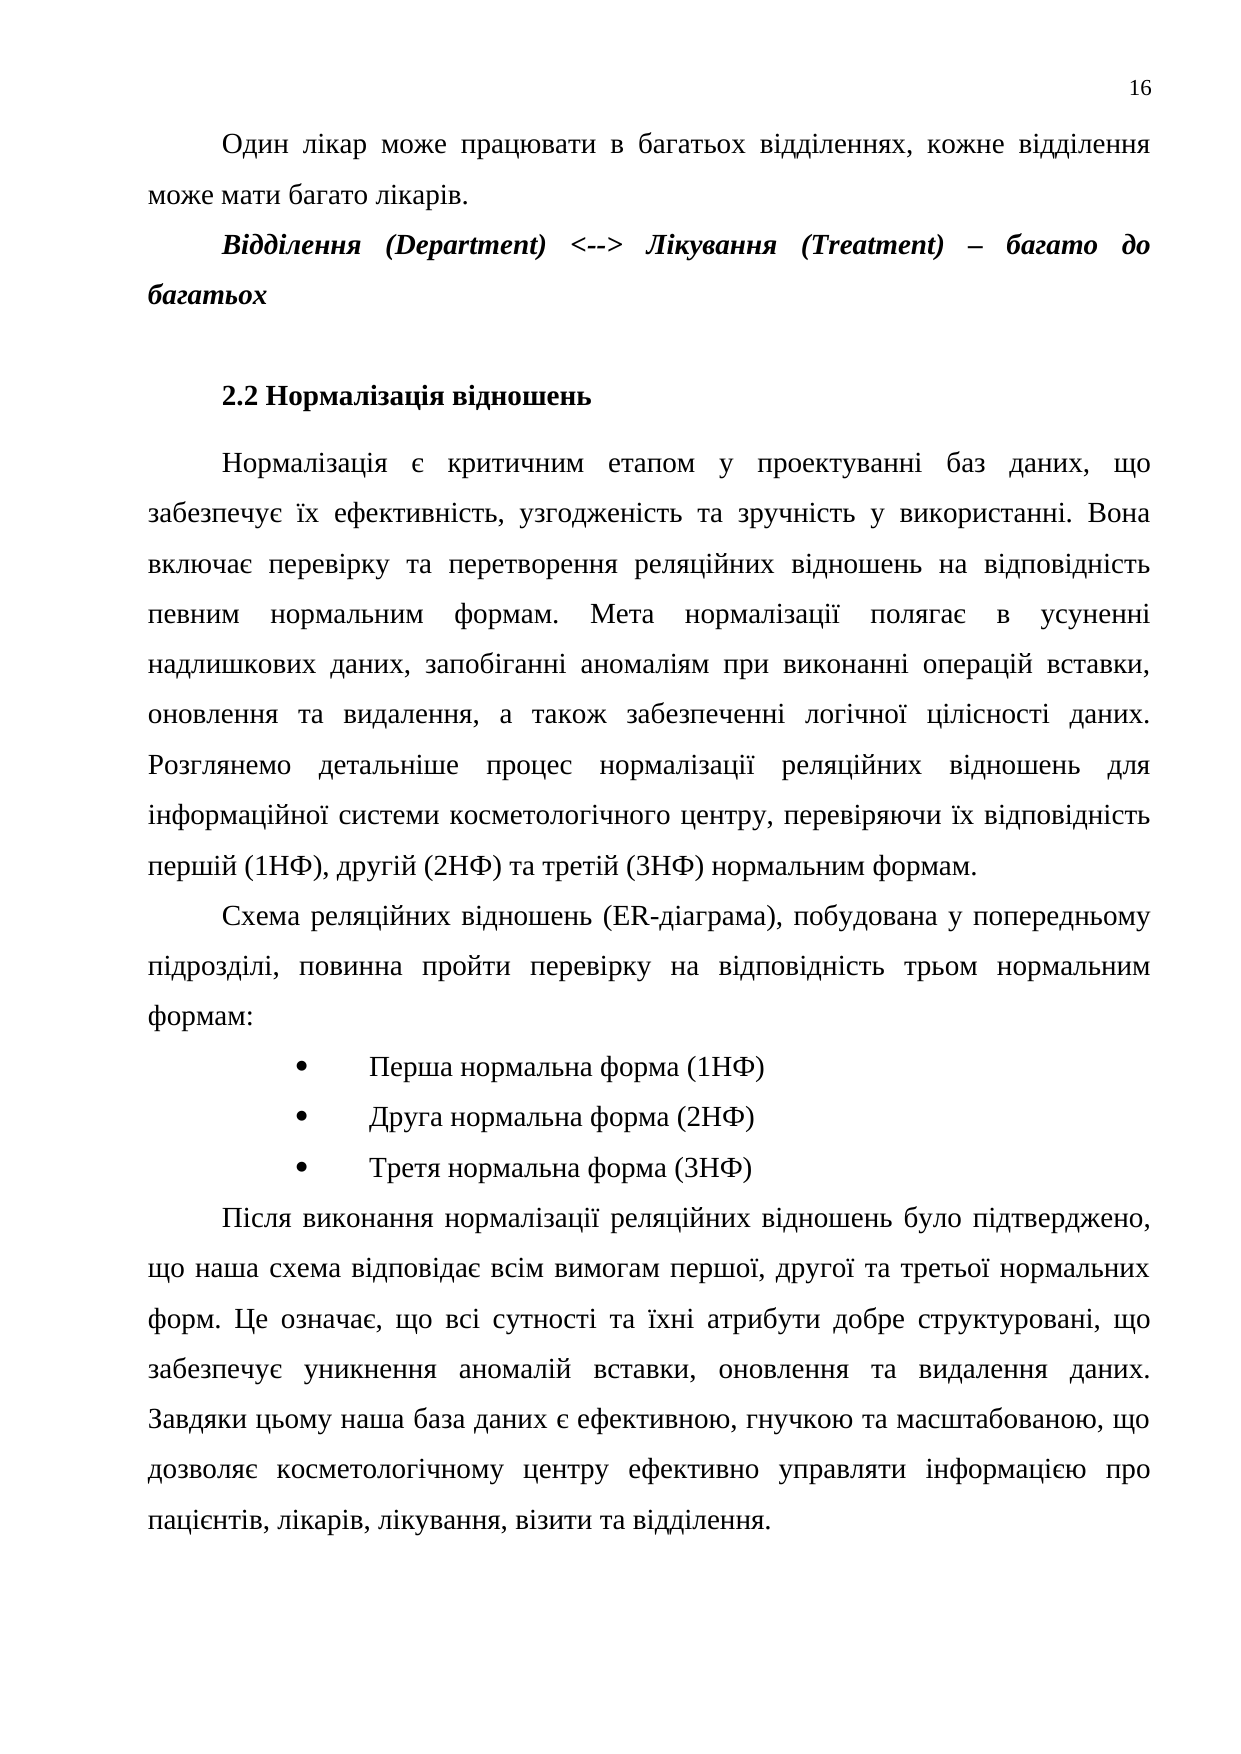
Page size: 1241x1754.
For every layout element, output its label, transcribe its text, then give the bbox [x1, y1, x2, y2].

text 2.2 Нормалізація відношень [148, 378, 1152, 412]
text Відділення (Department) <--> Лікування (Treatment) – багато до багатьох [148, 227, 1152, 311]
text Один лікар може працювати в багатьох відділеннях, кожне відділення може мати багато лікарів. [148, 127, 1152, 210]
list Друга нормальна форма (2НФ) [223, 1099, 1152, 1133]
list Перша нормальна форма (1НФ) [223, 1049, 1152, 1082]
list Третя нормальна форма (3НФ) [223, 1150, 1152, 1183]
text Нормалізація є критичним етапом у проектуванні баз даних, що забезпечує їх ефективність, узгодженість та зручність у використанні. Вона включає перевірку та перетворення реляційних відношень на відповідність певним нормальним формам. Мета нормалізації полягає в усуненні надлишкових даних, запобіганні аномаліям при виконанні операцій вставки, оновлення та видалення, а також забезпеченні логічної цілісності даних. Розглянемо детальніше процес нормалізації реляційних відношень для інформаційної системи косметологічного центру, перевіряючи їх відповідність першій (1НФ), другій (2НФ) та третій (3НФ) нормальним формам. [148, 445, 1152, 881]
text Після виконання нормалізації реляційних відношень було підтверджено, що наша схема відповідає всім вимогам першої, другої та третьої нормальних форм. Це означає, що всі сутності та їхні атрибути добре структуровані, що забезпечує уникнення аномалій вставки, оновлення та видалення даних. Завдяки цьому наша база даних є ефективною, гнучкою та масштабованою, що дозволяє косметологічному центру ефективно управляти інформацією про пацієнтів, лікарів, лікування, візити та відділення. [148, 1200, 1152, 1536]
text Схема реляційних відношень (ER-діаграма), побудована у попередньому підрозділі, повинна пройти перевірку на відповідність трьом нормальним формам: [148, 898, 1152, 1032]
